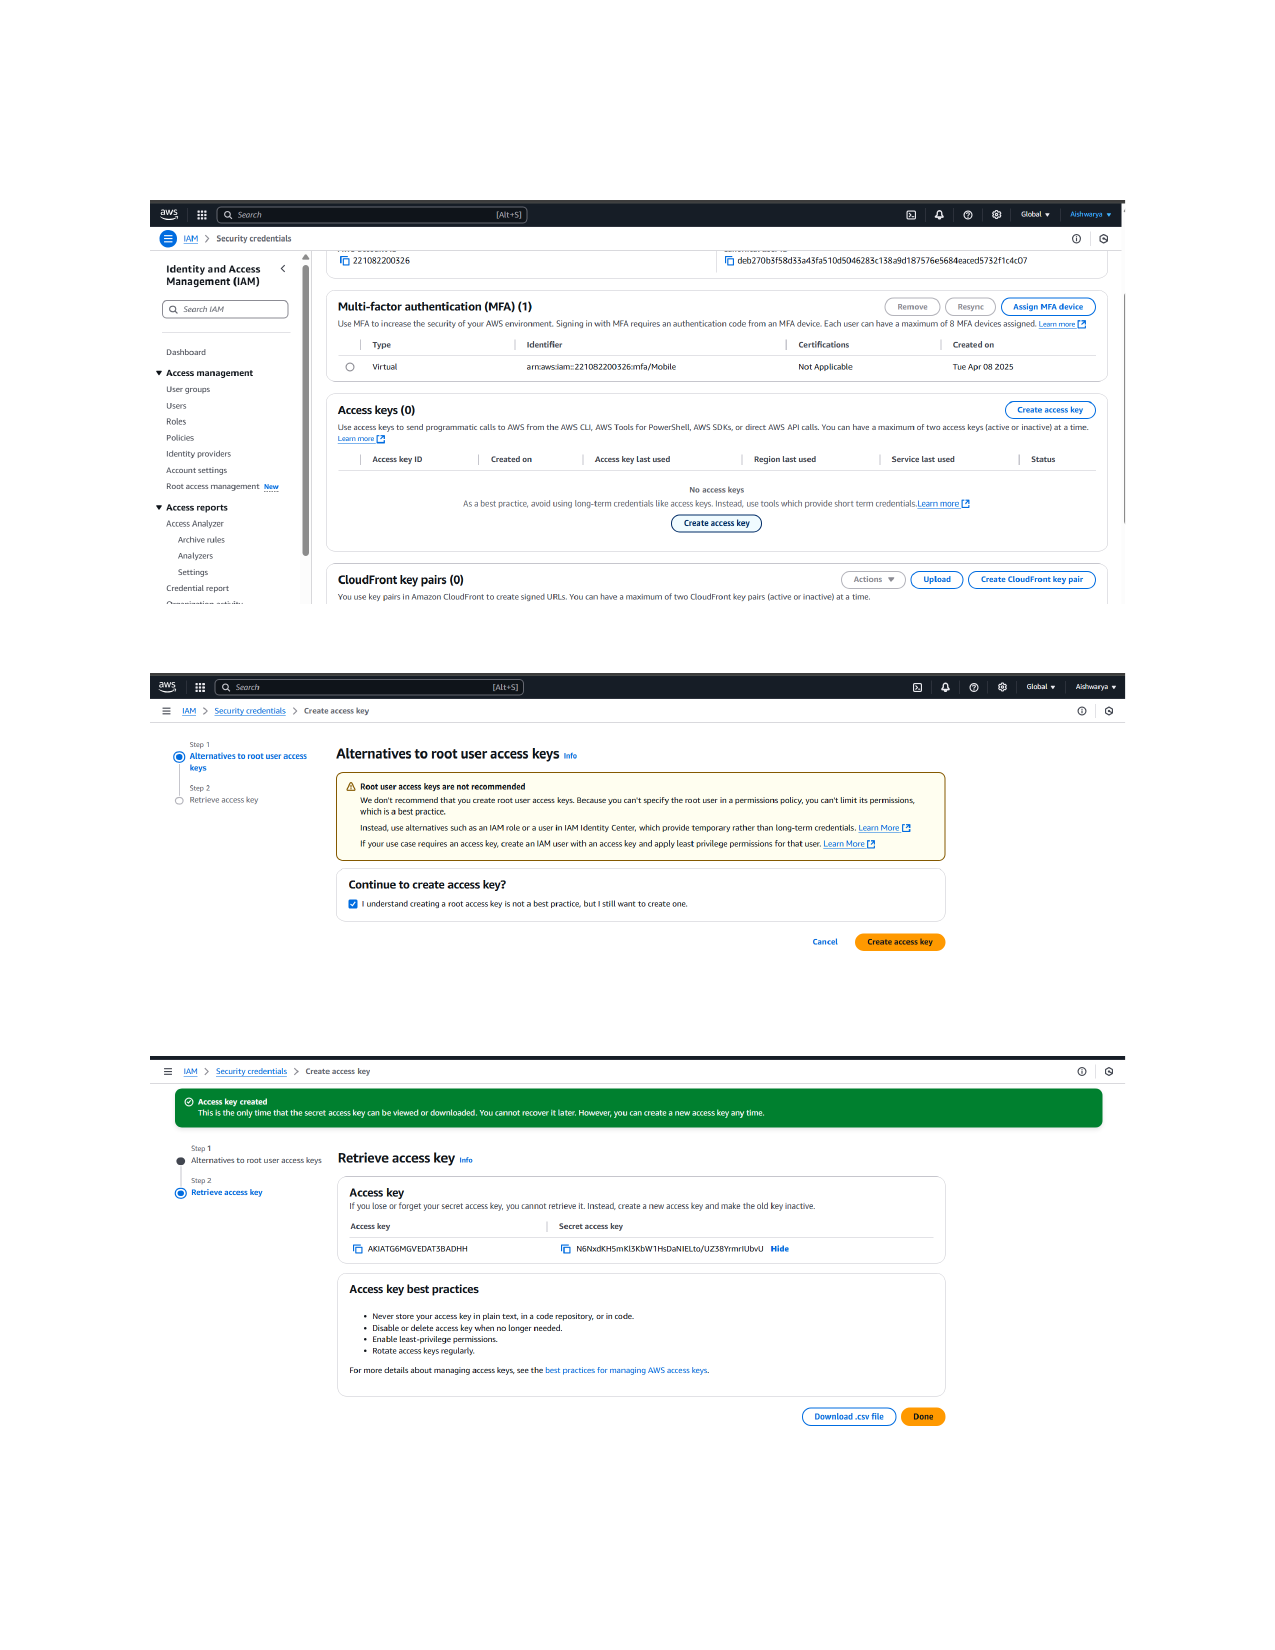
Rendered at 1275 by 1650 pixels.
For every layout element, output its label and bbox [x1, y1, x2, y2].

picture [150, 1056, 1125, 1446]
picture [150, 200, 1125, 604]
picture [150, 673, 1125, 1037]
